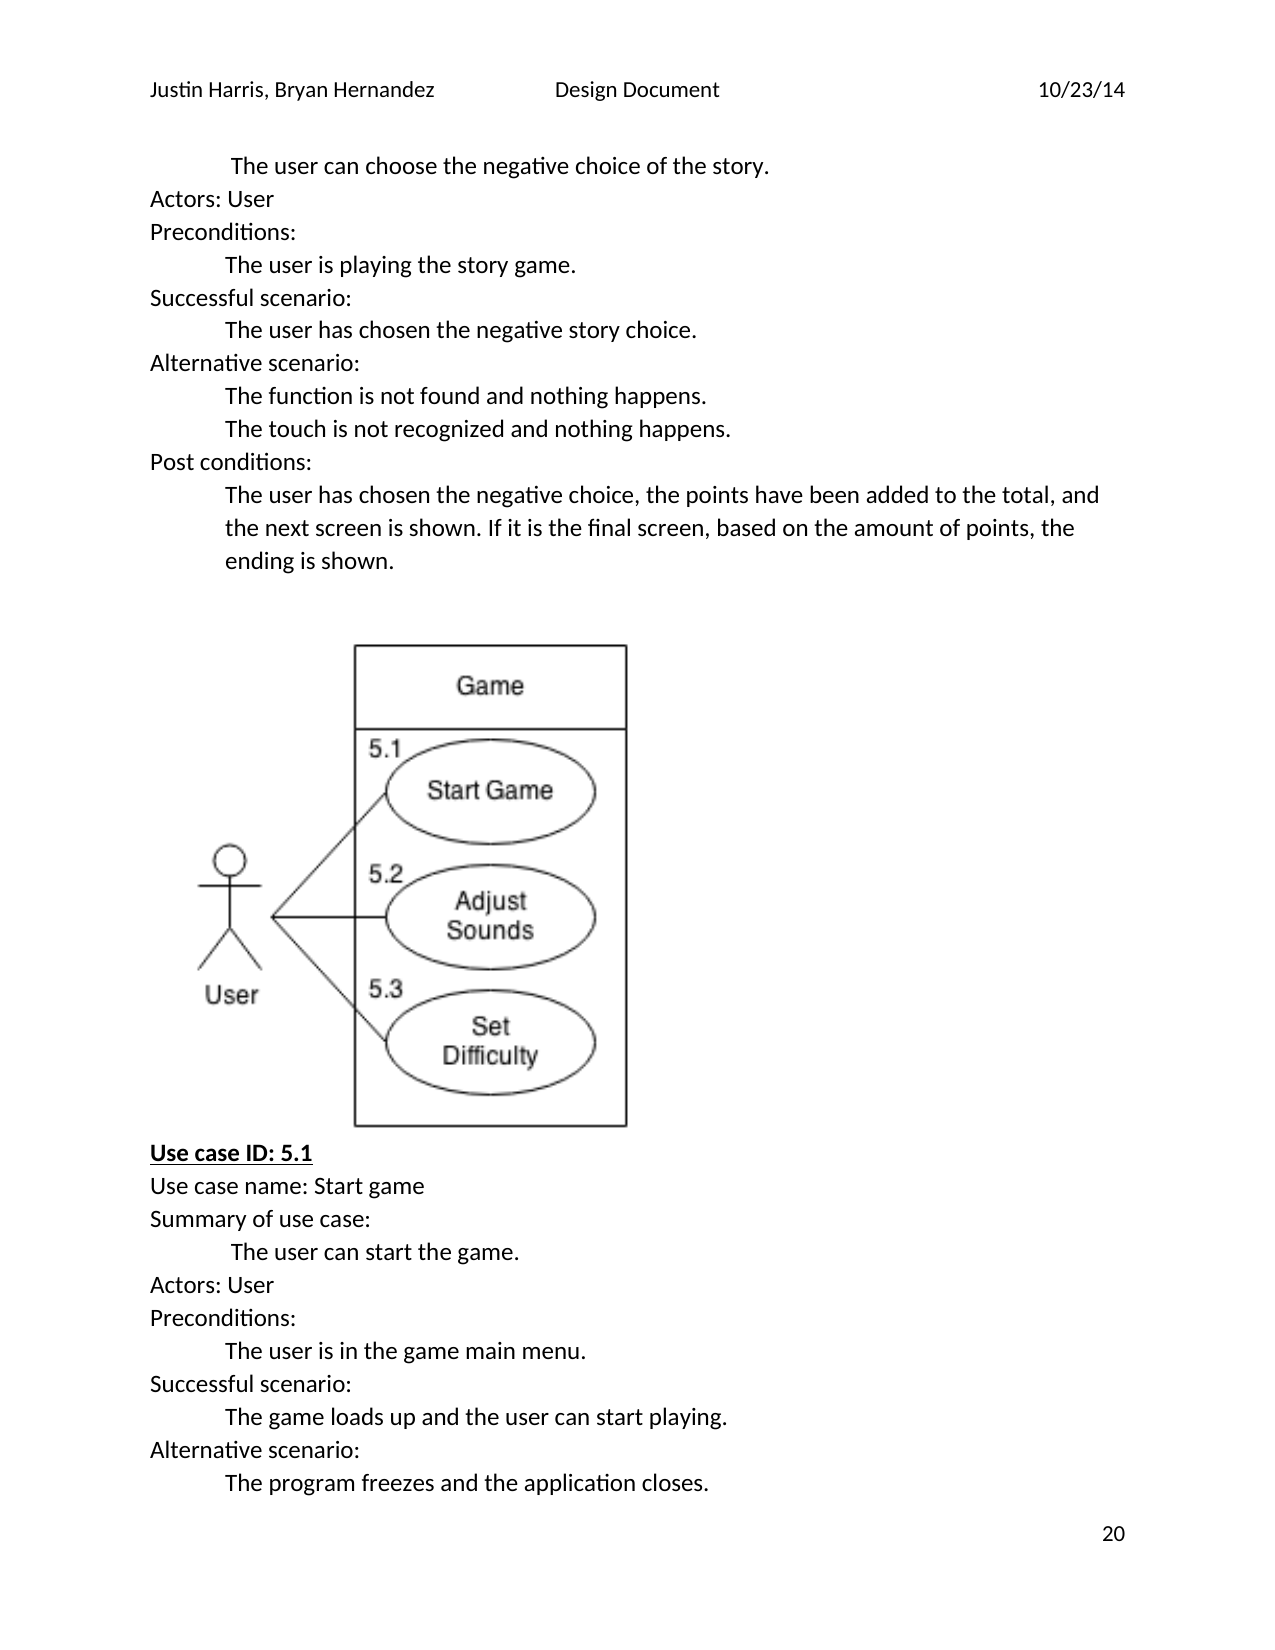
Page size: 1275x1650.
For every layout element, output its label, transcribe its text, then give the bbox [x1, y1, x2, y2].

text The game loads up and the user can start playing. [150, 1401, 1125, 1431]
text Actors: User [150, 1269, 1125, 1300]
text Preconditions: [150, 1302, 1125, 1333]
text The user has chosen the negative story choice. [150, 314, 1125, 345]
text The user is in the game main menu. [150, 1335, 1125, 1366]
text Post conditions: [150, 446, 1125, 477]
text Use case ID: 5.1 [150, 1138, 1125, 1168]
text Preconditions: [150, 216, 1125, 246]
text The user can choose the negative choice of the story. [150, 150, 1125, 181]
text The function is not found and nothing happens. [150, 380, 1125, 411]
text Summary of use case: [150, 1203, 1125, 1234]
text The user can start the game. [150, 1236, 1125, 1267]
text Use case name: Start game [150, 1171, 1125, 1201]
text Successful scenario: [150, 282, 1125, 312]
text The program freezes and the application closes. [150, 1467, 1125, 1497]
text Successful scenario: [150, 1368, 1125, 1398]
text The user has chosen the negative choice, the points have been added to the total, and the next screen is shown. If it is the final screen, based on the amount of points, the ending is shown. [225, 479, 1125, 576]
text The user is playing the story game. [150, 249, 1125, 279]
text Alternative scenario: [150, 1434, 1125, 1464]
picture [150, 643, 629, 1136]
text The touch is not recognized and nothing happens. [150, 413, 1125, 444]
text Alternative scenario: [150, 347, 1125, 378]
text Actors: User [150, 183, 1125, 213]
